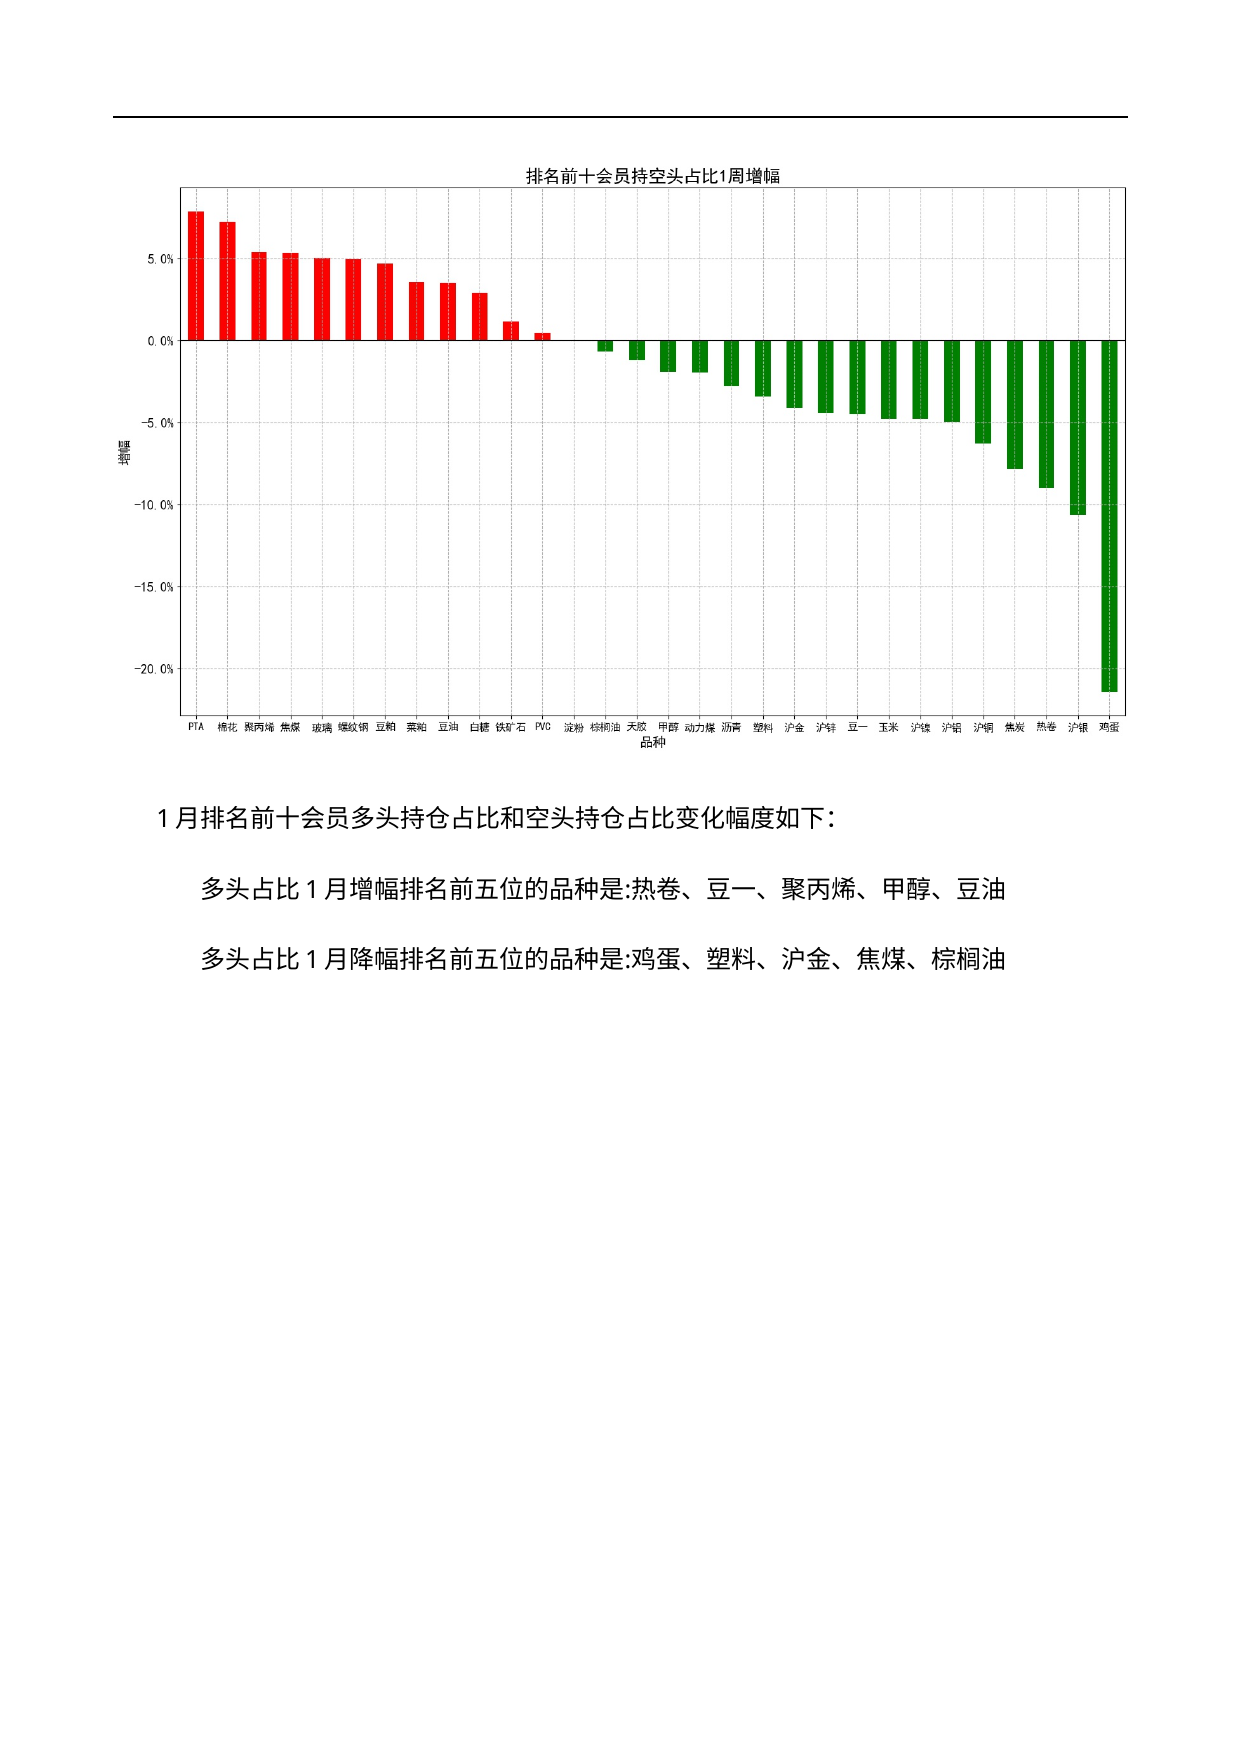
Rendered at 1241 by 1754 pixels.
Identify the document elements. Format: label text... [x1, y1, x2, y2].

picture [112, 162, 1133, 754]
text 多头占比1月降幅排名前五位的品种是:鸡蛋、塑料、沪金、焦煤、棕榈油 [156, 925, 1128, 990]
text 1月排名前十会员多头持仓占比和空头持仓占比变化幅度如下： [112, 784, 1128, 849]
text 多头占比1月增幅排名前五位的品种是:热卷、豆一、聚丙烯、甲醇、豆油 [156, 855, 1128, 920]
